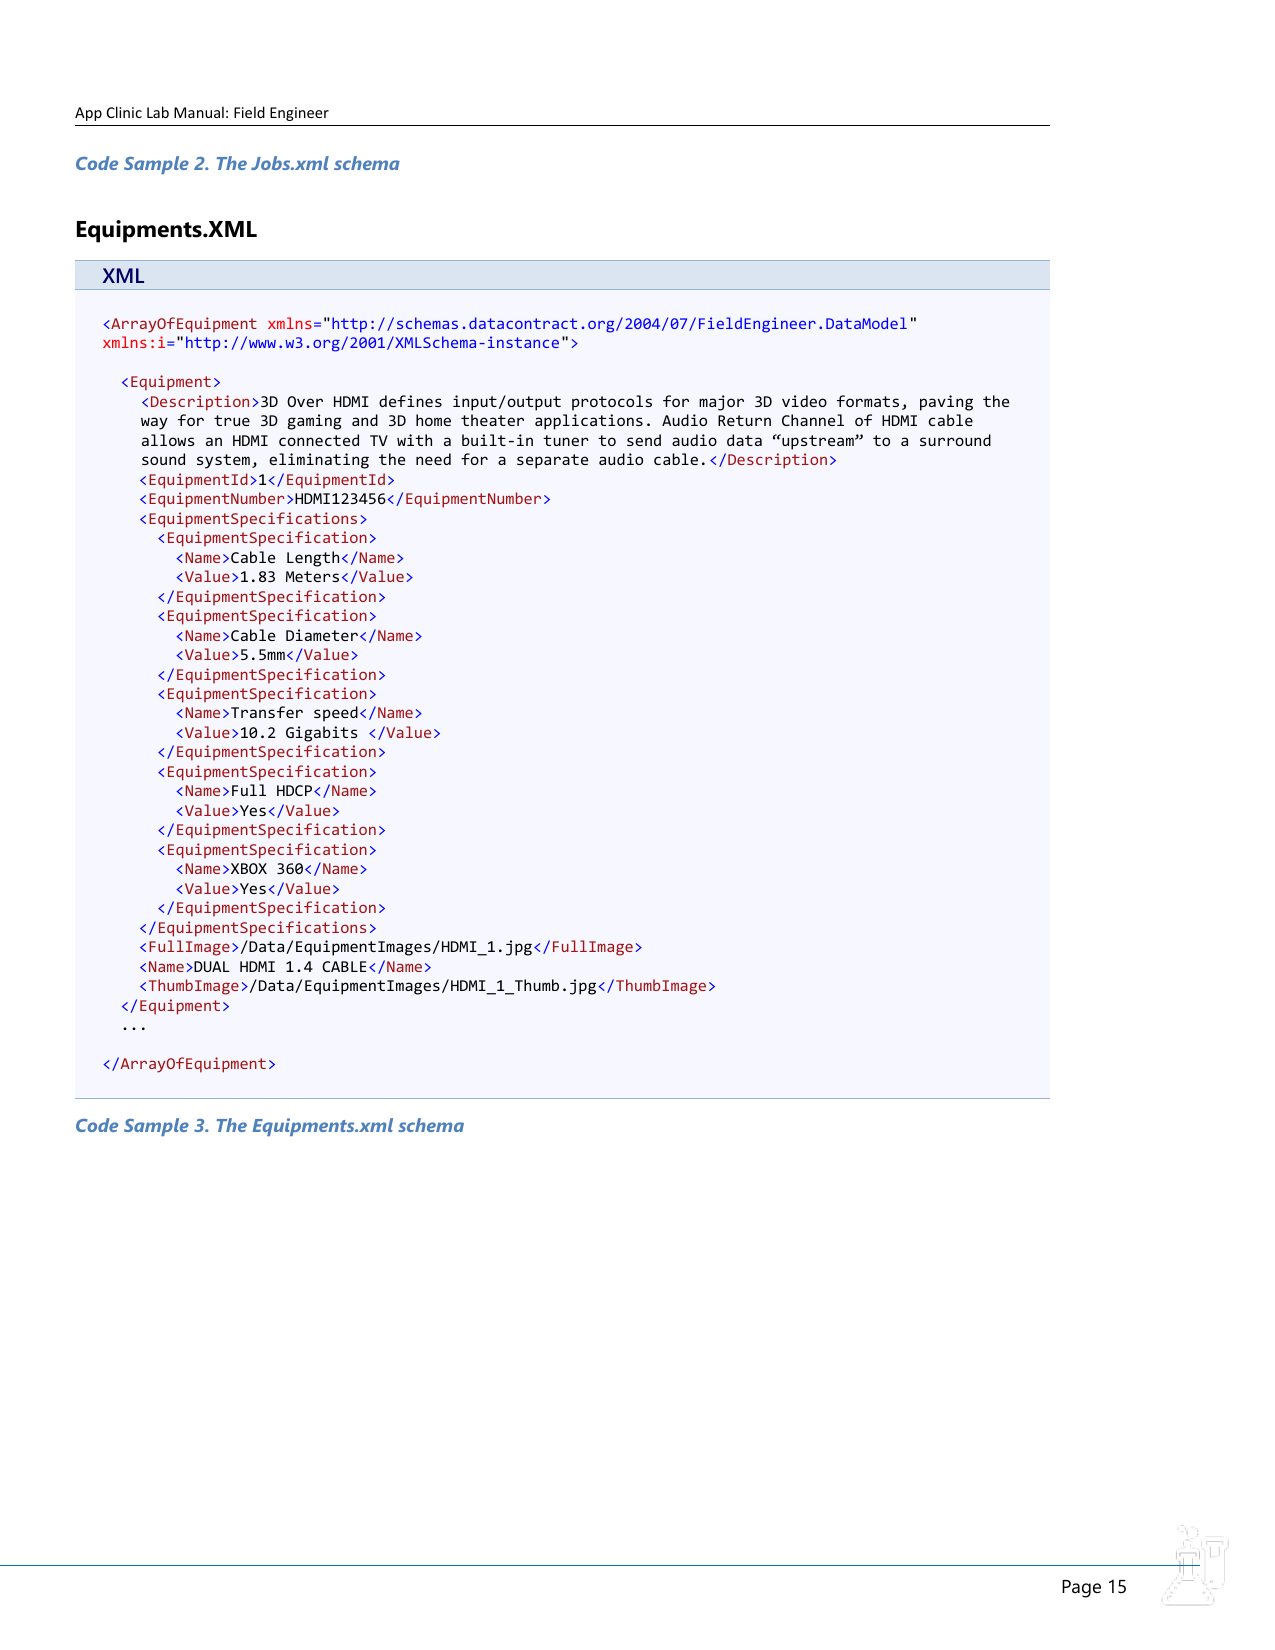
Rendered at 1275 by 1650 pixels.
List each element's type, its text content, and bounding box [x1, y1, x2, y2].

subtitle Equipments.XML [75, 212, 1050, 243]
table_cell <ArrayOfEquipment xmlns="http://schemas.datacontract.org/2004/07/FieldEngineer.DataModel" xmlns:i="http://www.w3.org/2001/XMLSchema-instance"> <Equipment> <Description>3D Over HDMI defines input/output protocols for major 3D video formats, paving the way for true 3D gaming and 3D home theater applications. Audio Return Channel of HDMI cable allows an HDMI connected TV with a built-in tuner to send audio data “upstream” to a surround sound system, eliminating the need for a separate audio cable.</Description> <EquipmentId>1</EquipmentId> <EquipmentNumber>HDMI123456</EquipmentNumber> <EquipmentSpecifications> <EquipmentSpecification> <Name>Cable Length</Name> <Value>1.83 Meters</Value> </EquipmentSpecification> <EquipmentSpecification> <Name>Cable Diameter</Name> <Value>5.5mm</Value> </EquipmentSpecification> <EquipmentSpecification> <Name>Transfer speed</Name> <Value>10.2 Gigabits </Value> </EquipmentSpecification> <EquipmentSpecification> <Name>Full HDCP</Name> <Value>Yes</Value> </EquipmentSpecification> <EquipmentSpecification> <Name>XBOX 360</Name> <Value>Yes</Value> </EquipmentSpecification> </EquipmentSpecifications> <FullImage>/Data/EquipmentImages/HDMI_1.jpg</FullImage> <Name>DUAL HDMI 1.4 CABLE</Name> <ThumbImage>/Data/EquipmentImages/HDMI_1_Thumb.jpg</ThumbImage> </Equipment> ... </ArrayOfEquipment> [75, 290, 1050, 1098]
table_header XML [75, 261, 1050, 289]
